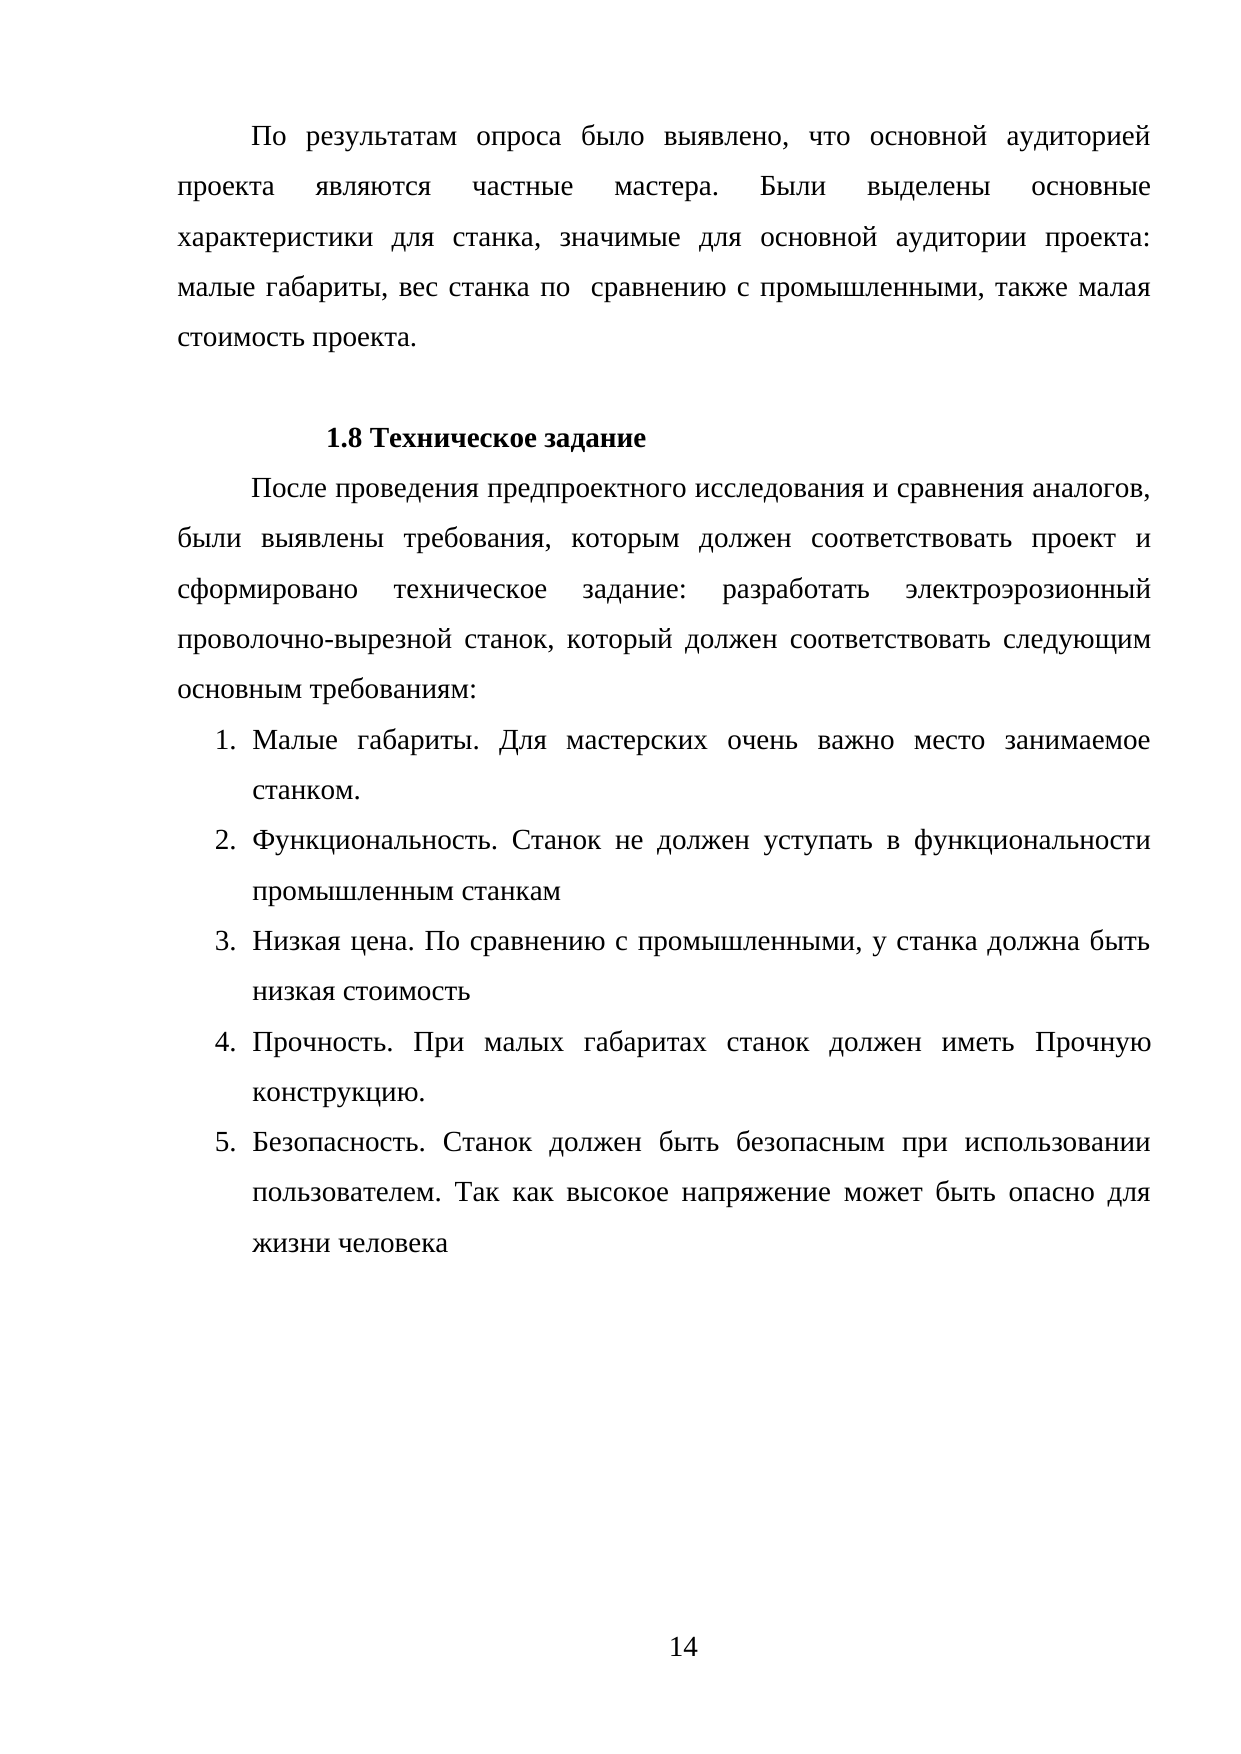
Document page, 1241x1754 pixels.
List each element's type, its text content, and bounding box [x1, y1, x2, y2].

text По результатам опроса было выявлено, что основной аудиторией проекта являются частные мастера. Были выделены основные характеристики для станка, значимые для основной аудитории проекта: малые габариты, вес станка по сравнению с промышленными, также малая стоимость проекта. [177, 118, 1152, 353]
list Прочность. При малых габаритах станок должен иметь Прочную конструкцию. [214, 1024, 1152, 1107]
list Функциональность. Станок не должен уступать в функциональности промышленным станкам [214, 822, 1152, 906]
list Безопасность. Станок должен быть безопасным при использовании пользователем. Так как высокое напряжение может быть опасно для жизни человека [214, 1124, 1152, 1258]
list Малые габариты. Для мастерских очень важно место занимаемое станком. [214, 722, 1152, 806]
text После проведения предпроектного исследования и сравнения аналогов, были выявлены требования, которым должен соответствовать проект и сформировано техническое задание: разработать электроэрозионный проволочно-вырезной станок, который должен соответствовать следующим основным требованиям: [177, 470, 1152, 705]
subtitle 1.8 Техническое задание [252, 420, 1212, 453]
list Низкая цена. По сравнению с промышленными, у станка должна быть низкая стоимость [214, 923, 1152, 1007]
